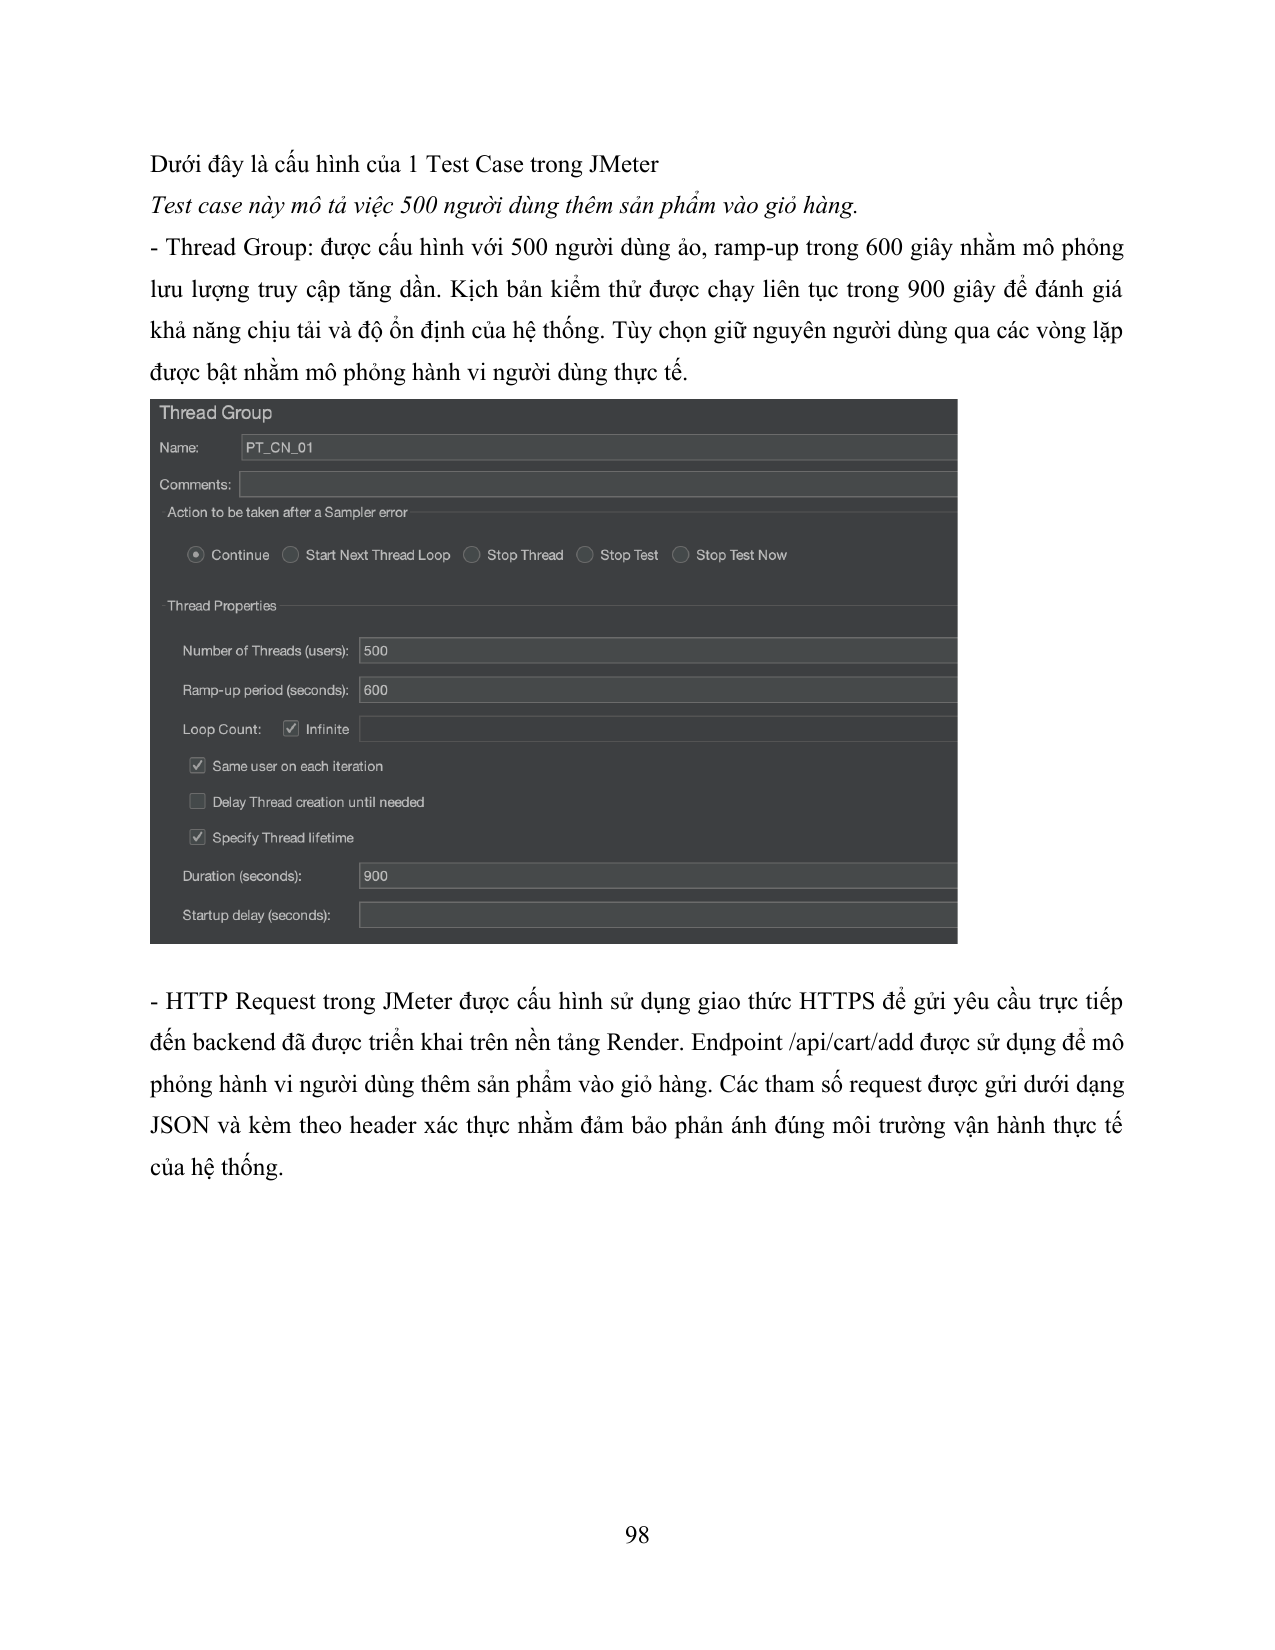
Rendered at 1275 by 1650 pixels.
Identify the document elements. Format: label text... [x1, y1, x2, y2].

picture [150, 399, 958, 944]
text Test case này mô tả việc 500 người dùng thêm sản phẩm vào giỏ hàng. [150, 192, 1125, 219]
text - Thread Group: được cấu hình với 500 người dùng ảo, ramp-up trong 600 giây nhằm mô phỏng lưu lượng truy cập tăng dần. Kịch bản kiểm thử được chạy liên tục trong 900 giây để đánh giá khả năng chịu tải và độ ổn định của hệ thống. Tùy chọn giữ nguyên người dùng qua các vòng lặp được bật nhằm mô phỏng hành vi người dùng thực tế. [150, 233, 1125, 386]
text - HTTP Request trong JMeter được cấu hình sử dụng giao thức HTTPS để gửi yêu cầu trực tiếp đến backend đã được triển khai trên nền tảng Render. Endpoint /api/cart/add được sử dụng để mô phỏng hành vi người dùng thêm sản phẩm vào giỏ hàng. Các tham số request được gửi dưới dạng JSON và kèm theo header xác thực nhằm đảm bảo phản ánh đúng môi trường vận hành thực tế của hệ thống. [150, 987, 1125, 1181]
text Dưới đây là cấu hình của 1 Test Case trong JMeter [150, 150, 1125, 178]
